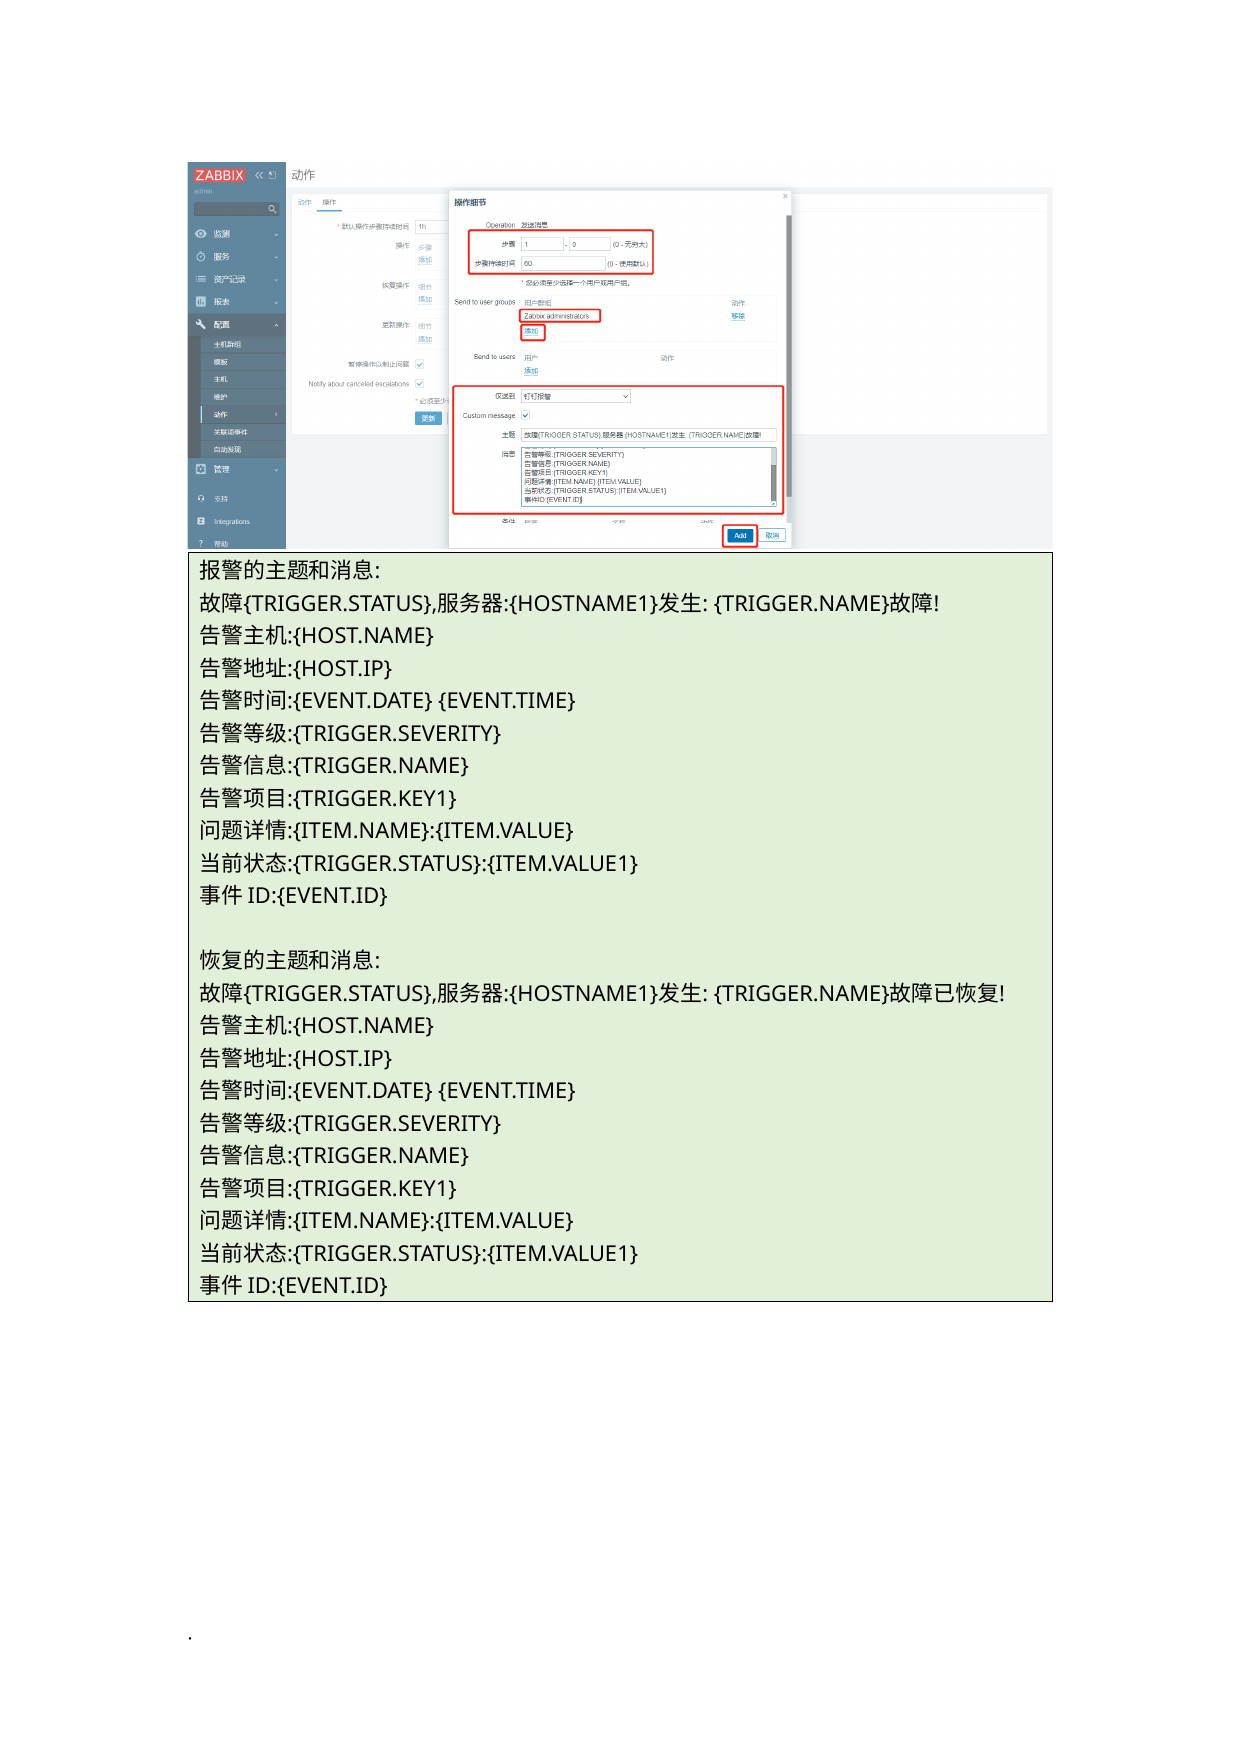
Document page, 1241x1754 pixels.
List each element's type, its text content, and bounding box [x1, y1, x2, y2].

table_header 报警的主题和消息: 故障{TRIGGER.STATUS},服务器:{HOSTNAME1}发生: {TRIGGER.NAME}故障! 告警主机:{HOST.NAME} 告警地址:{HOST.IP} 告警时间:{EVENT.DATE} {EVENT.TIME} 告警等级:{TRIGGER.SEVERITY} 告警信息:{TRIGGER.NAME} 告警项目:{TRIGGER.KEY1} 问题详情:{ITEM.NAME}:{ITEM.VALUE} 当前状态:{TRIGGER.STATUS}:{ITEM.VALUE1} 事件ID:{EVENT.ID} 恢复的主题和消息: 故障{TRIGGER.STATUS},服务器:{HOSTNAME1}发生: {TRIGGER.NAME}故障已恢复! 告警主机:{HOST.NAME} 告警地址:{HOST.IP} 告警时间:{EVENT.DATE} {EVENT.TIME} 告警等级:{TRIGGER.SEVERITY} 告警信息:{TRIGGER.NAME} 告警项目:{TRIGGER.KEY1} 问题详情:{ITEM.NAME}:{ITEM.VALUE} 当前状态:{TRIGGER.STATUS}:{ITEM.VALUE1} 事件ID:{EVENT.ID} [189, 553, 1052, 1301]
picture [187, 162, 1053, 549]
